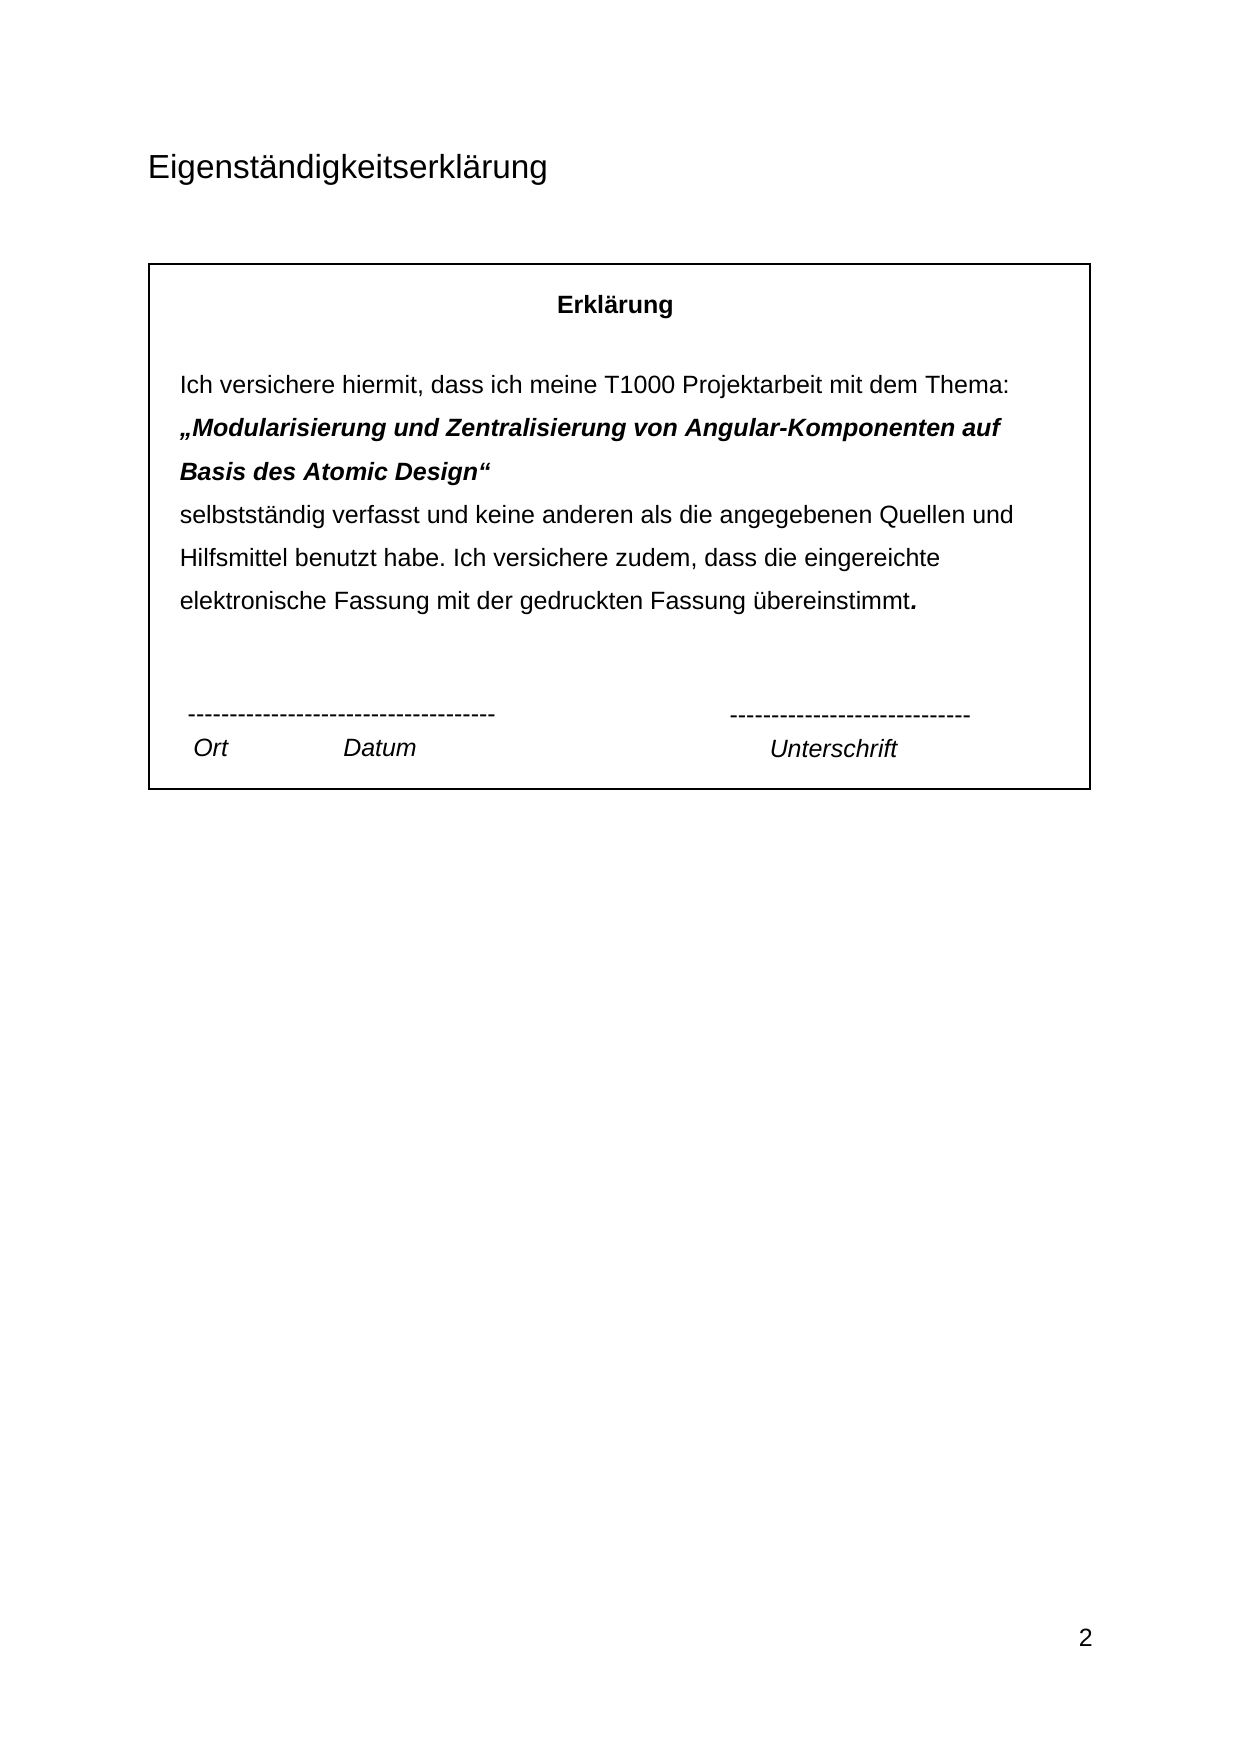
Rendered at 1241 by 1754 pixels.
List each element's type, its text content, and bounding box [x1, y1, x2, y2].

text Eigenständigkeitserklärung [148, 148, 1093, 186]
